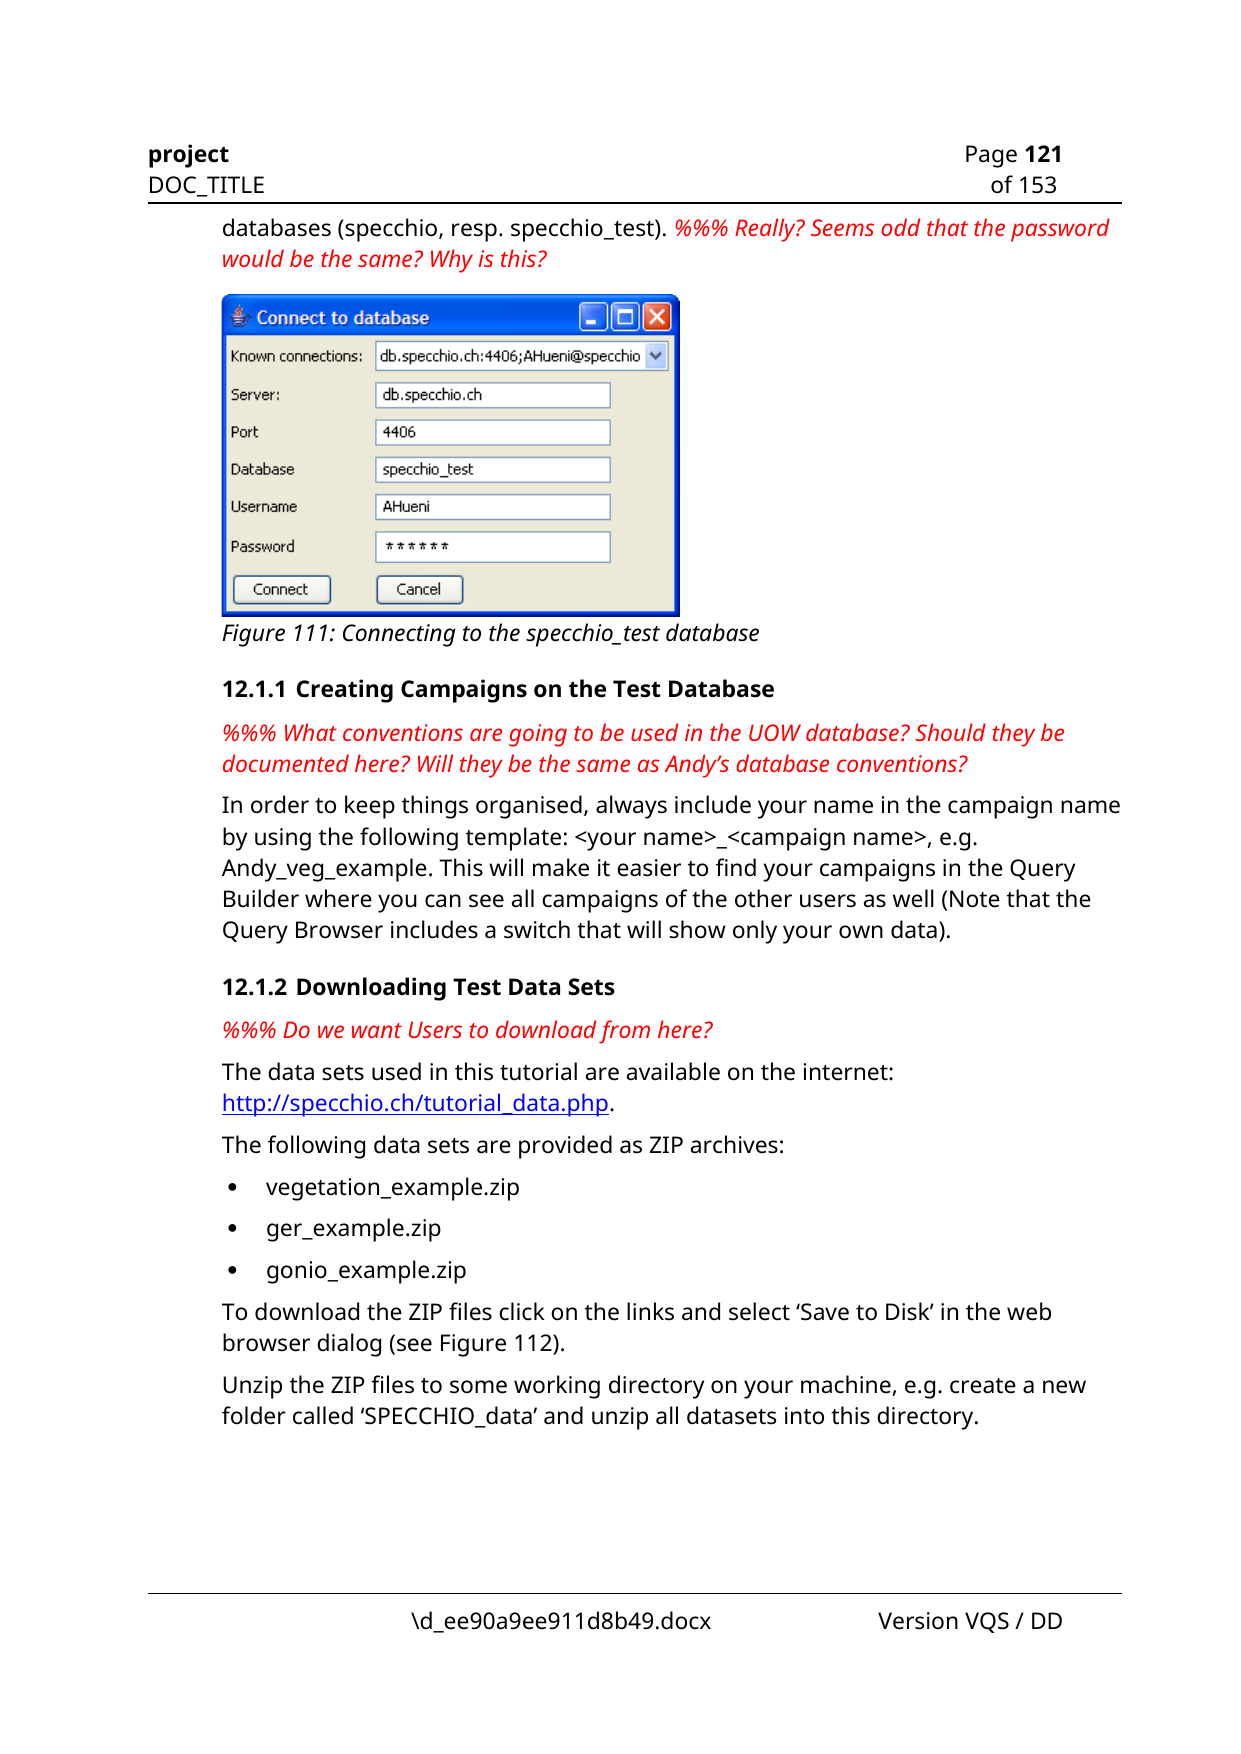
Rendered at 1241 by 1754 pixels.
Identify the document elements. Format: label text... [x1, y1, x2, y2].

subtitle Downloading Test Data Sets [222, 971, 1122, 1002]
text Figure 111: Connecting to the specchio_test database [222, 617, 1122, 648]
text In order to keep things organised, always include your name in the campaign name by using the following template: <your name>_<campaign name>, e.g. Andy_veg_example. This will make it easier to find your campaigns in the Query Builder where you can see all campaigns of the other users as well (Note that the Query Browser includes a switch that will show only your own data). [222, 789, 1122, 946]
text vegetation_example.zip [228, 1171, 1122, 1202]
text %%% Do we want Users to download from here? [222, 1014, 1122, 1046]
text %%% What conventions are going to be used in the UOW database? Should they be documented here? Will they be the same as Andy’s database conventions? [222, 717, 1122, 779]
text gonio_example.zip [228, 1254, 1122, 1285]
text To download the ZIP files click on the links and select ‘Save to Disk’ in the web browser dialog (see Figure 112). [222, 1296, 1122, 1358]
subtitle Creating Campaigns on the Test Database [222, 673, 1122, 704]
picture [221, 294, 680, 617]
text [222, 211, 1122, 274]
text Unzip the ZIP files to some working directory on your machine, e.g. create a new folder called ‘SPECCHIO_data’ and unzip all datasets into this directory. [222, 1369, 1122, 1431]
text ger_example.zip [228, 1212, 1122, 1244]
text The data sets used in this tutorial are available on the internet: http://specchio.ch/tutorial_data.php. [222, 1056, 1122, 1119]
text The following data sets are provided as ZIP archives: [222, 1129, 1122, 1160]
